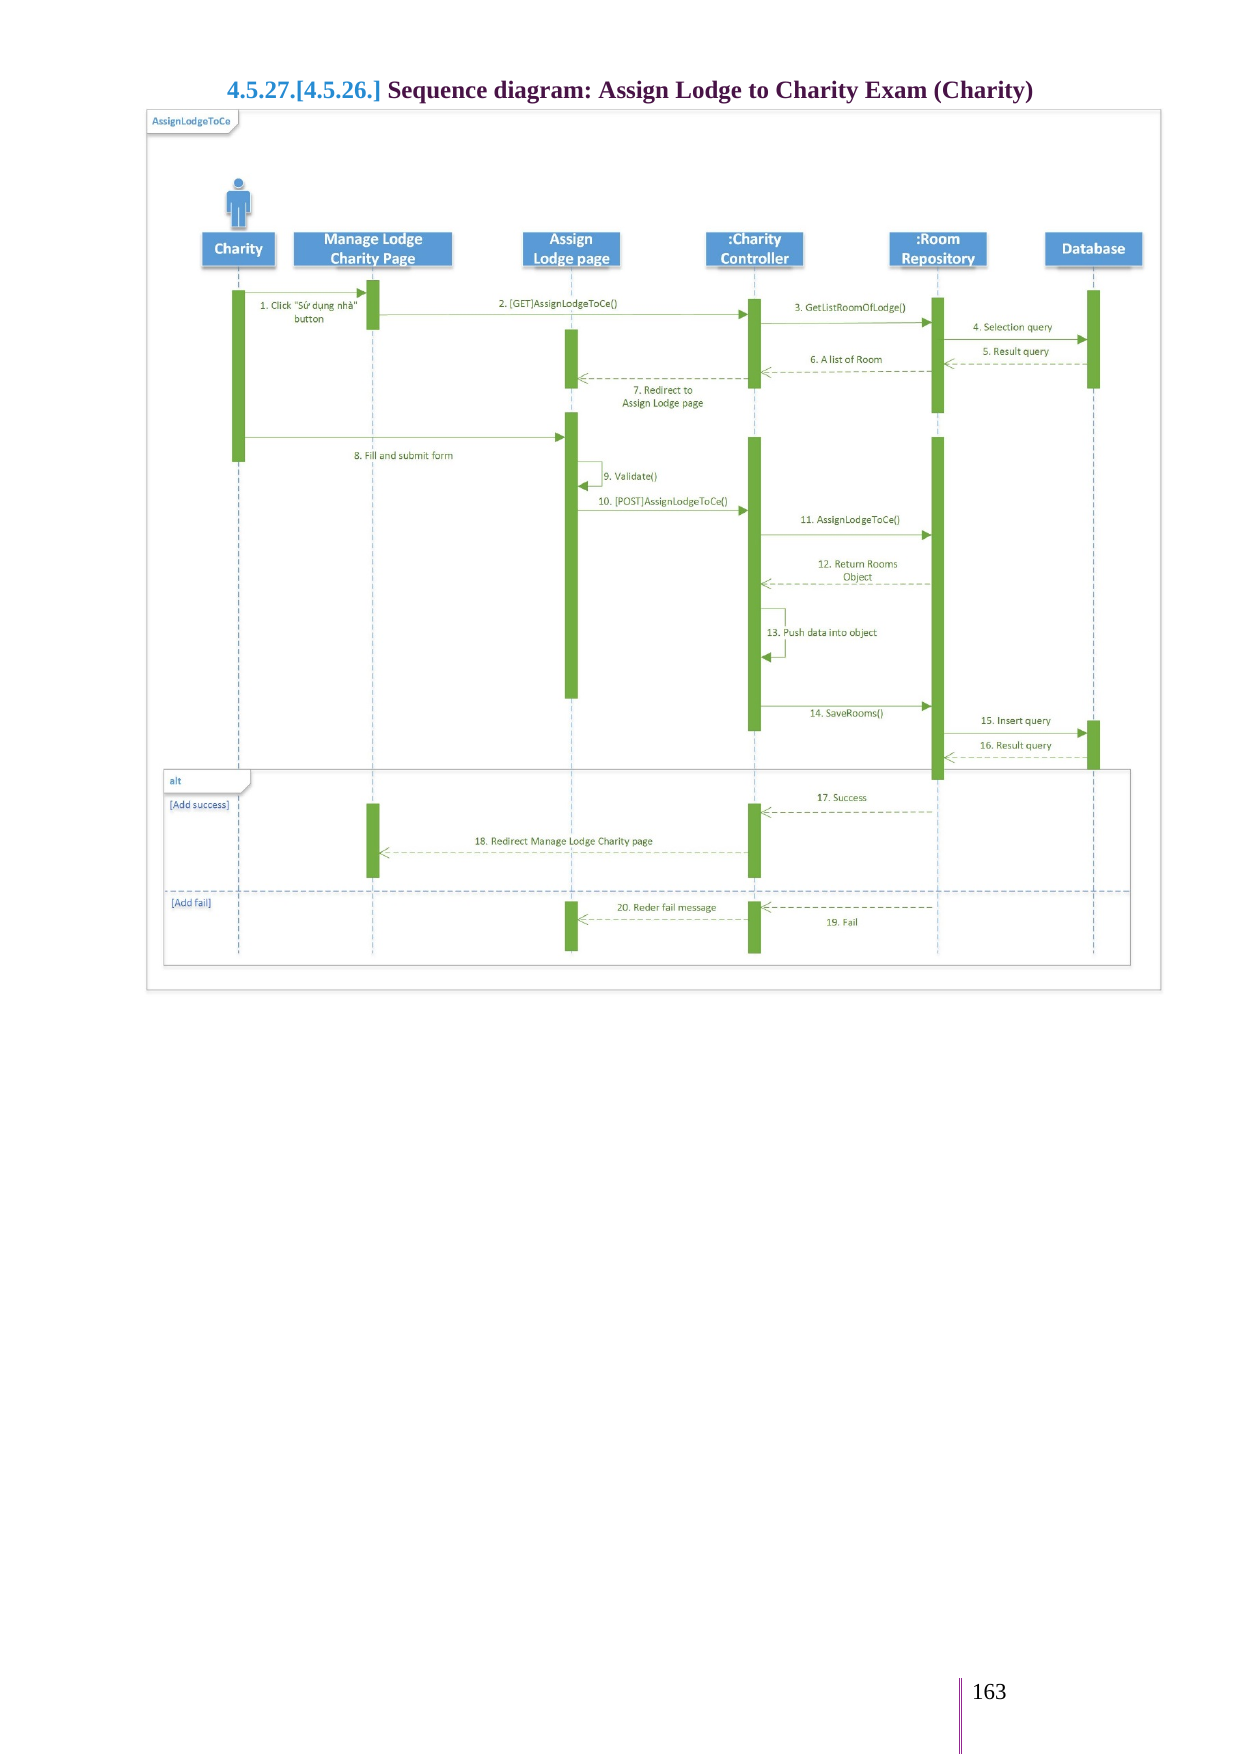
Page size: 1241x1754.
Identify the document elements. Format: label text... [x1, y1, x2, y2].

picture [142, 108, 1166, 997]
subtitle Sequence diagram: Assign Lodge to Charity Exam (Charity) [227, 75, 1165, 104]
